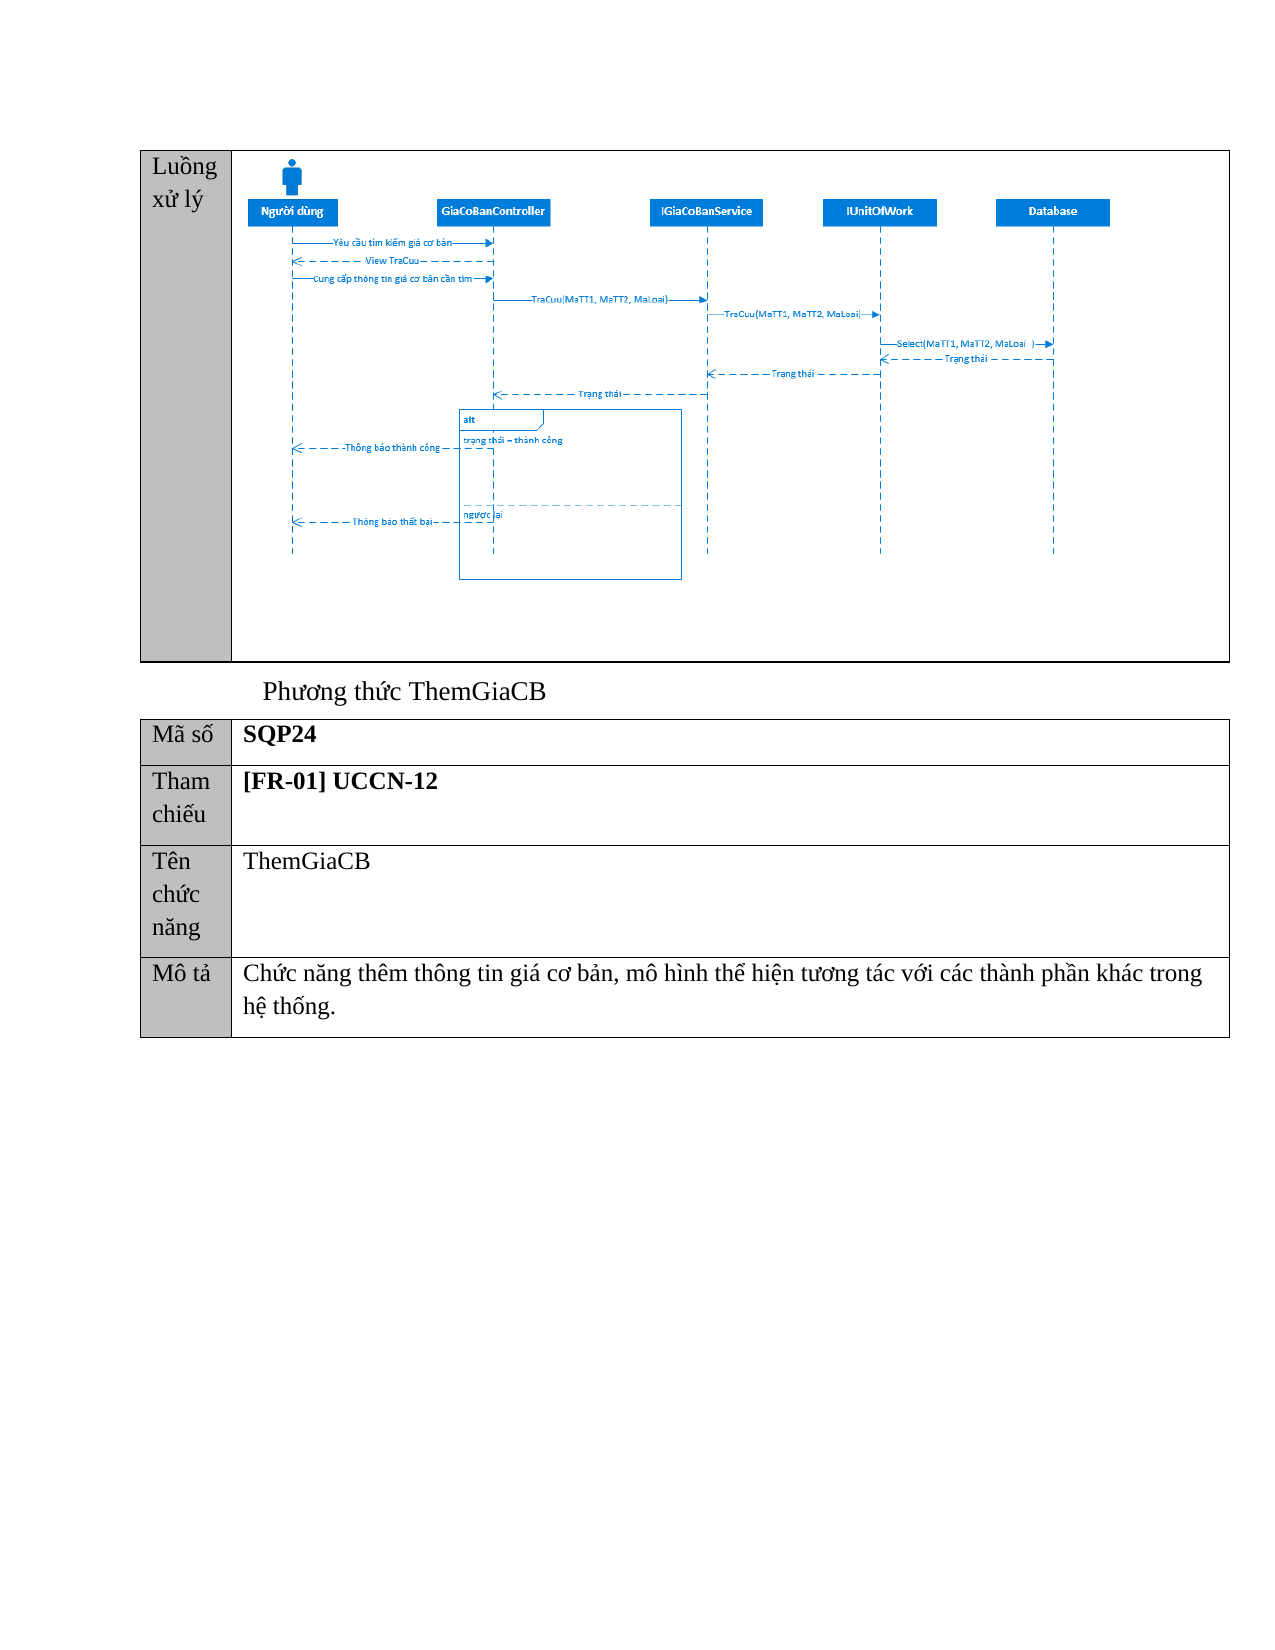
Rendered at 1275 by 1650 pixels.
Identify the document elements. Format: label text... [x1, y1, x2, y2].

table_cell Tham chiếu [141, 766, 231, 845]
picture [242, 151, 1218, 645]
table_header Mã số [141, 720, 231, 765]
list Phương thức ThemGiaCB [262, 675, 1125, 706]
table_cell ThemGiaCB [232, 846, 1229, 957]
table_cell [232, 151, 1229, 661]
table_cell Luồng xử lý [141, 151, 231, 661]
table_cell [FR-01] UCCN-12 [232, 766, 1229, 845]
table_cell Mô tả [141, 958, 231, 1037]
table_cell Tên chức năng [141, 846, 231, 957]
table_cell Chức năng thêm thông tin giá cơ bản, mô hình thể hiện tương tác với các thành phần khác trong hệ thống. [232, 958, 1229, 1037]
table_header SQP24 [232, 720, 1229, 765]
